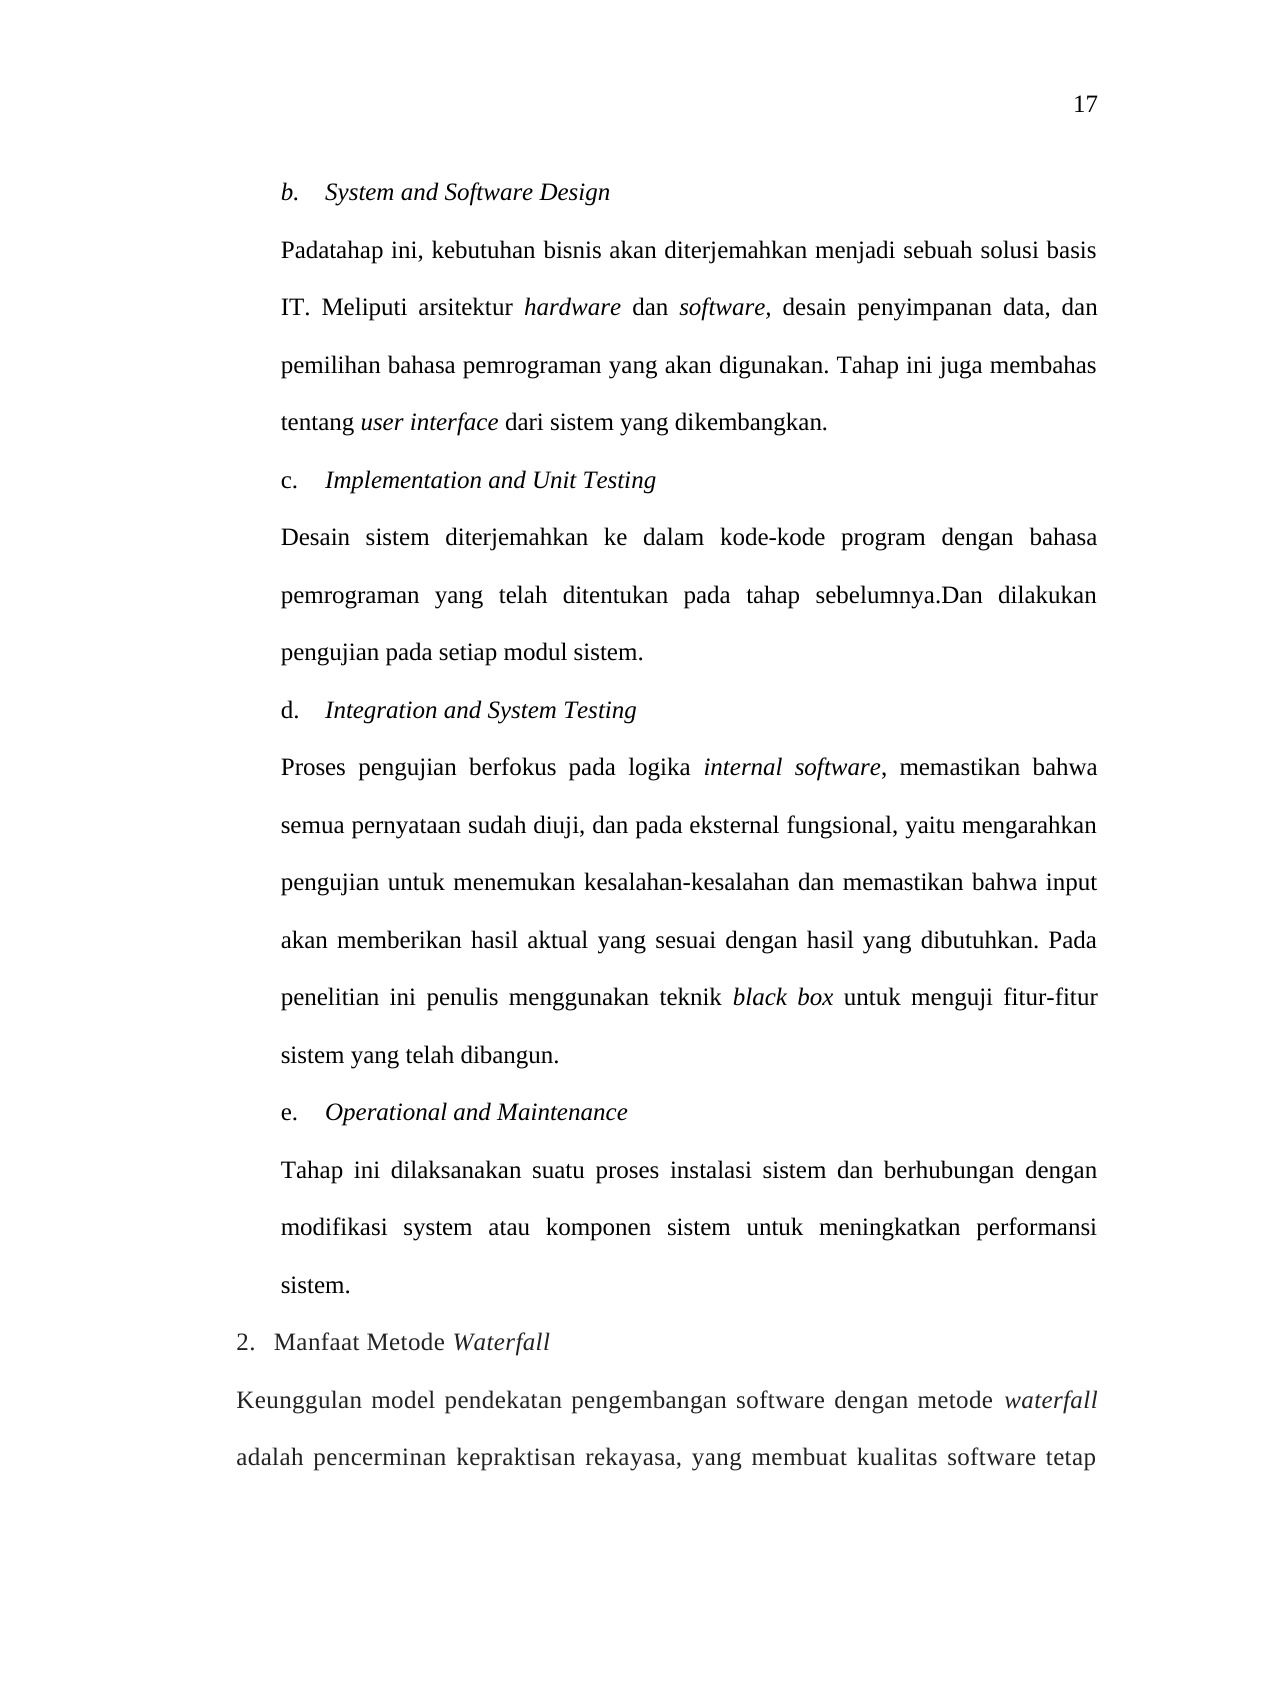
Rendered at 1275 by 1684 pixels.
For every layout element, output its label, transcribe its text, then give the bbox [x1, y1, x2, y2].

list Proses pengujian berfokus pada logika internal software, memastikan bahwa semua pernyataan sudah diuji, dan pada eksternal fungsional, yaitu mengarahkan pengujian untuk menemukan kesalahan-kesalahan dan memastikan bahwa input akan memberikan hasil aktual yang sesuai dengan hasil yang dibutuhkan. Pada penelitian ini penulis menggunakan teknik black box untuk menguji fitur-fitur sistem yang telah dibangun. [281, 752, 1098, 1068]
list Padatahap ini, kebutuhan bisnis akan diterjemahkan menjadi sebuah solusi basis IT. Meliputi arsitektur hardware dan software, desain penyimpanan data, dan pemilihan bahasa pemrograman yang akan digunakan. Tahap ini juga membahas tentang user interface dari sistem yang dikembangkan. [281, 235, 1098, 436]
list Implementation and Unit Testing [281, 465, 1098, 493]
list Tahap ini dilaksanakan suatu proses instalasi sistem dan berhubungan dengan modifikasi system atau komponen sistem untuk meningkatkan performansi sistem. [281, 1155, 1098, 1298]
list Desain sistem diterjemahkan ke dalam kode-kode program dengan bahasa pemrograman yang telah ditentukan pada tahap sebelumnya.Dan dilakukan pengujian pada setiap modul sistem. [281, 522, 1098, 666]
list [236, 1385, 1098, 1471]
list System and Software Design [281, 177, 1098, 206]
list Manfaat Metode Waterfall [236, 1327, 1098, 1356]
list Operational and Maintenance [281, 1097, 1098, 1126]
list Integration and System Testing [281, 695, 1098, 723]
